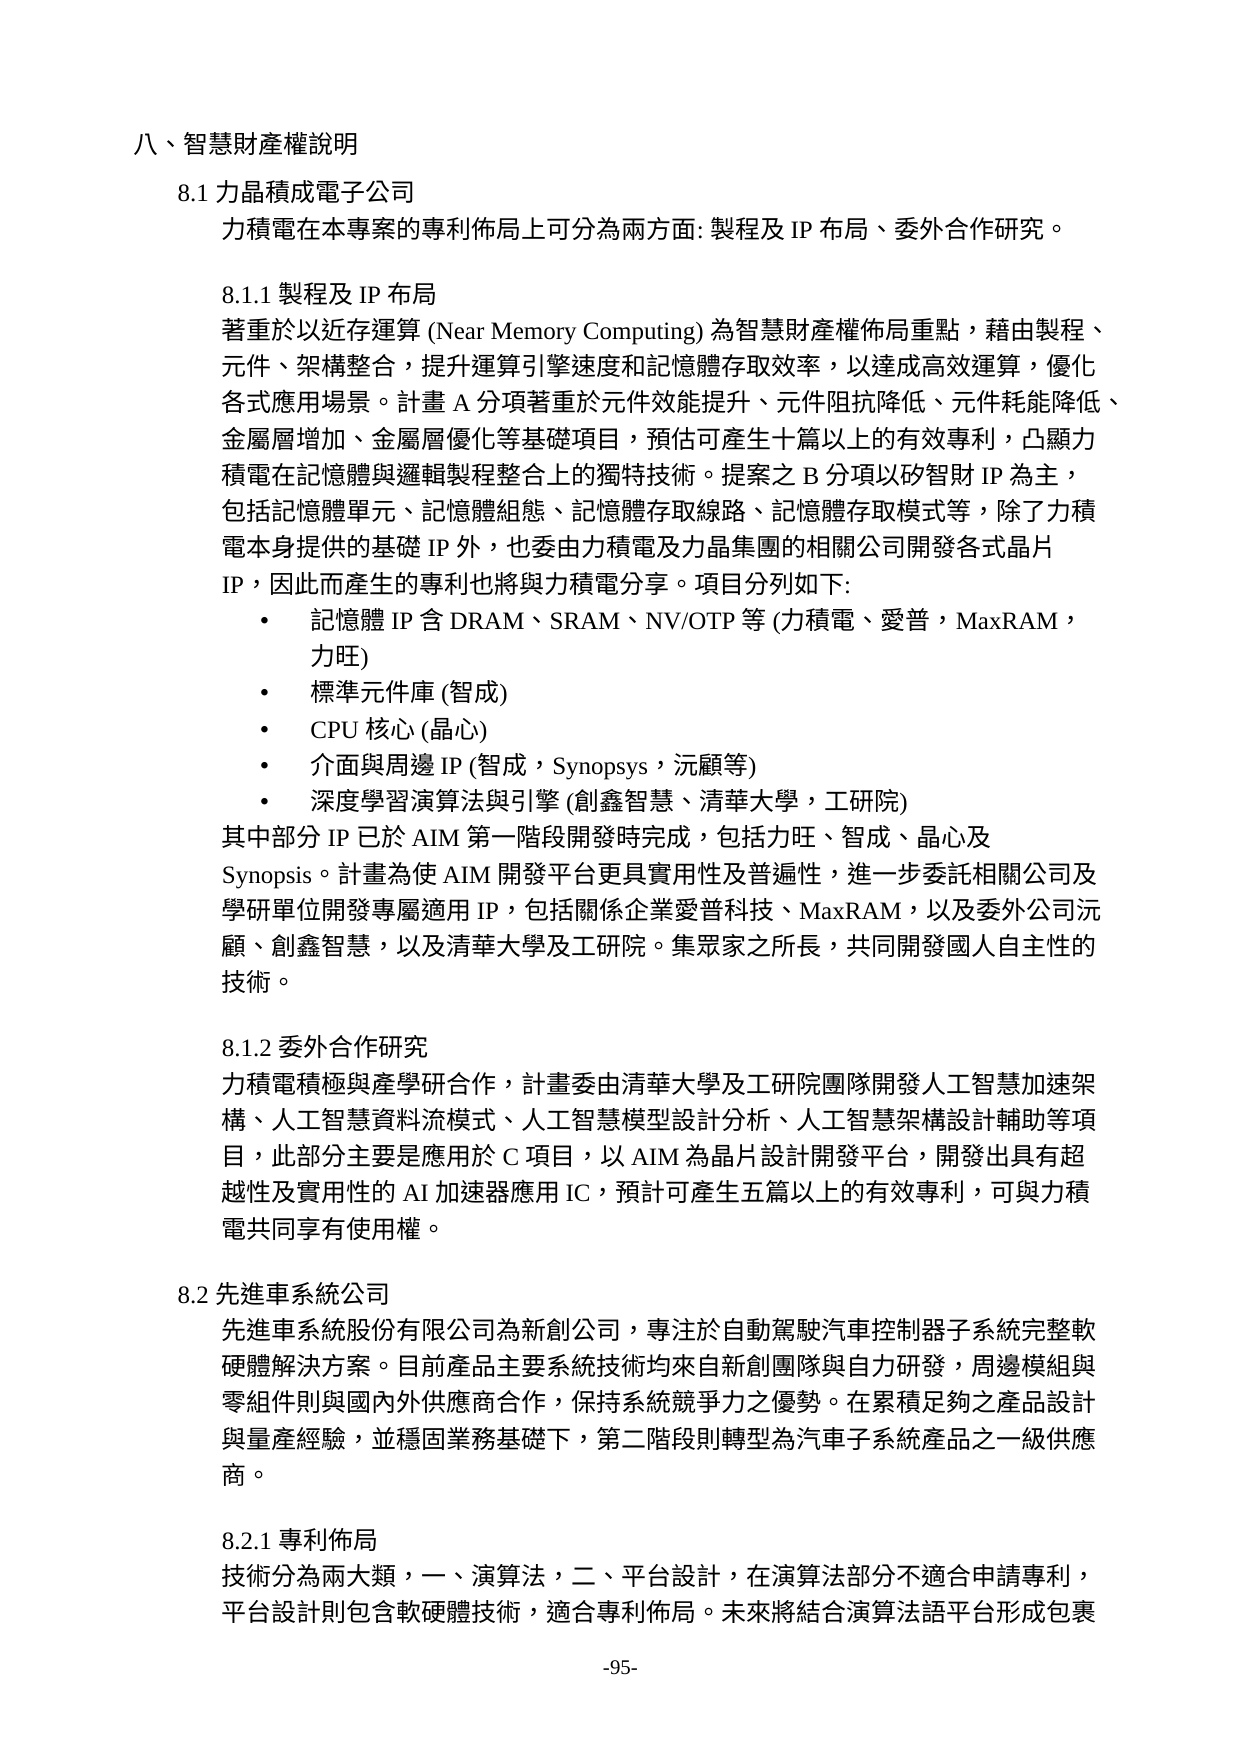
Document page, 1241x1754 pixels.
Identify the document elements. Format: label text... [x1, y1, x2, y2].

text 其中部分 IP 已於 AIM 第一階段開發時完成，包括力旺、智成、晶心及 Synopsis。計畫為使 AIM 開發平台更具實用性及普遍性，進一步委託相關公司及學研單位開發專屬適用IP，包括關係企業愛普科技、MaxRAM，以及委外公司沅顧、創鑫智慧，以及清華大學及工研院。集眾家之所長，共同開發國人自主性的技術。 [222, 818, 1107, 999]
text 8.1.1 製程及 IP 布局 [222, 274, 1107, 310]
list 介面與周邊IP (智成，Synopsys，沅顧等) [260, 745, 1107, 782]
list 先進車系統公司 [177, 1274, 1107, 1310]
list 深度學習演算法與引擎 (創鑫智慧、清華大學，工研院) [260, 782, 1107, 818]
text 力積電在本專案的專利佈局上可分為兩方面: 製程及 IP 布局、委外合作研究。 [222, 209, 1107, 245]
list CPU 核心 (晶心) [260, 709, 1107, 745]
text 8.1 力晶積成電子公司 [177, 173, 1107, 209]
list 標準元件庫 (智成) [260, 673, 1107, 709]
text 8.2.1 專利佈局 [222, 1520, 1107, 1557]
list 記憶體 IP 含DRAM、SRAM、NV/OTP 等 (力積電、愛普，MaxRAM，力旺) [260, 600, 1107, 673]
text 先進車系統股份有限公司為新創公司，專注於自動駕駛汽車控制器子系統完整軟硬體解決方案。目前產品主要系統技術均來自新創團隊與自力研發，周邊模組與零組件則與國內外供應商合作，保持系統競爭力之優勢。在累積足夠之產品設計與量產經驗，並穩固業務基礎下，第二階段則轉型為汽車子系統產品之一級供應商。 [222, 1310, 1107, 1492]
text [222, 1557, 1107, 1629]
text 著重於以近存運算 (Near Memory Computing) 為智慧財產權佈局重點，藉由製程、元件、架構整合，提升運算引擎速度和記憶體存取效率，以達成高效運算，優化各式應用場景。計畫 A 分項著重於元件效能提升、元件阻抗降低、元件耗能降低、金屬層增加、金屬層優化等基礎項目，預估可產生十篇以上的有效專利，凸顯力積電在記憶體與邏輯製程整合上的獨特技術。提案之 B 分項以矽智財 IP 為主，包括記憶體單元、記憶體組態、記憶體存取線路、記憶體存取模式等，除了力積電本身提供的基礎 IP 外，也委由力積電及力晶集團的相關公司開發各式晶片IP，因此而產生的專利也將與力積電分享。項目分列如下: [222, 310, 1107, 600]
text 八、智慧財產權說明 [133, 124, 1107, 160]
text 8.1.2 委外合作研究 [222, 1028, 1107, 1064]
text 力積電積極與產學研合作，計畫委由清華大學及工研院團隊開發人工智慧加速架構、人工智慧資料流模式、人工智慧模型設計分析、人工智慧架構設計輔助等項目，此部分主要是應用於 C 項目，以 AIM 為晶片設計開發平台，開發出具有超越性及實用性的 AI 加速器應用 IC，預計可產生五篇以上的有效專利，可與力積電共同享有使用權。 [222, 1064, 1107, 1245]
